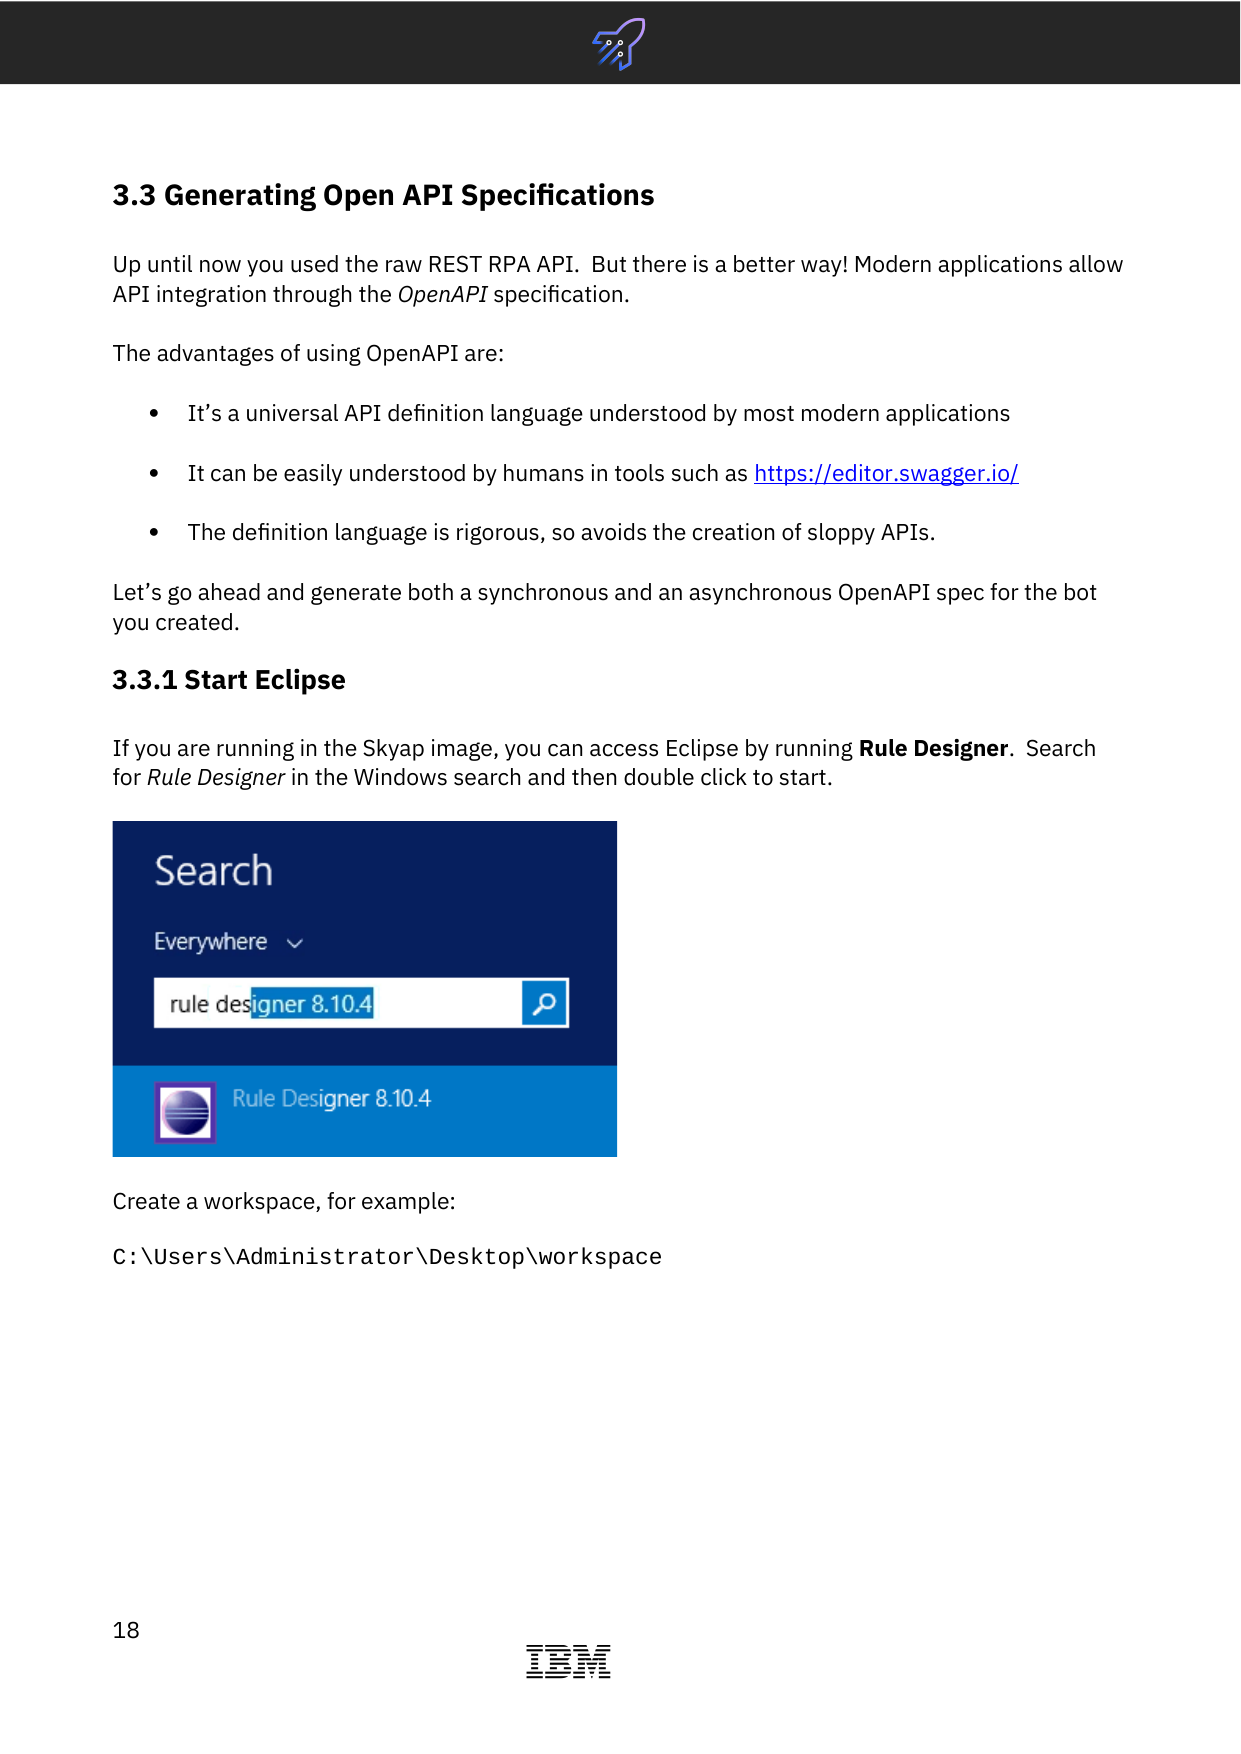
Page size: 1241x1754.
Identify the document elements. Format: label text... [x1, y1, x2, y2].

subtitle Generating Open API Specifications [112, 175, 1128, 213]
list The definition language is rigorous, so avoids the creation of sloppy APIs. [150, 517, 1128, 547]
text Create a workspace, for example: [112, 1186, 1128, 1216]
text Let’s go ahead and generate both a synchronous and an asynchronous OpenAPI spec for the bot you created. [112, 577, 1128, 636]
text The advantages of using OpenAPI are: [112, 338, 1128, 368]
picture [526, 1645, 611, 1679]
text If you are running in the Skyap image, you can access Eclipse by running Rule Designer. Search for Rule Designer in the Windows search and then double click to start. [112, 732, 1128, 792]
picture [588, 14, 649, 75]
list It can be easily understood by humans in tools such as https://editor.swagger.io/ [150, 457, 1128, 487]
text C:\Users\Administrator\Desktop\workspace [112, 1246, 1128, 1272]
subtitle Start Eclipse [112, 661, 1128, 696]
list It’s a universal API definition language understood by most modern applications [150, 398, 1128, 428]
text Up until now you used the raw REST RPA API. But there is a better way! Modern applications allow API integration through the OpenAPI specification. [112, 249, 1128, 308]
picture [112, 821, 618, 1157]
